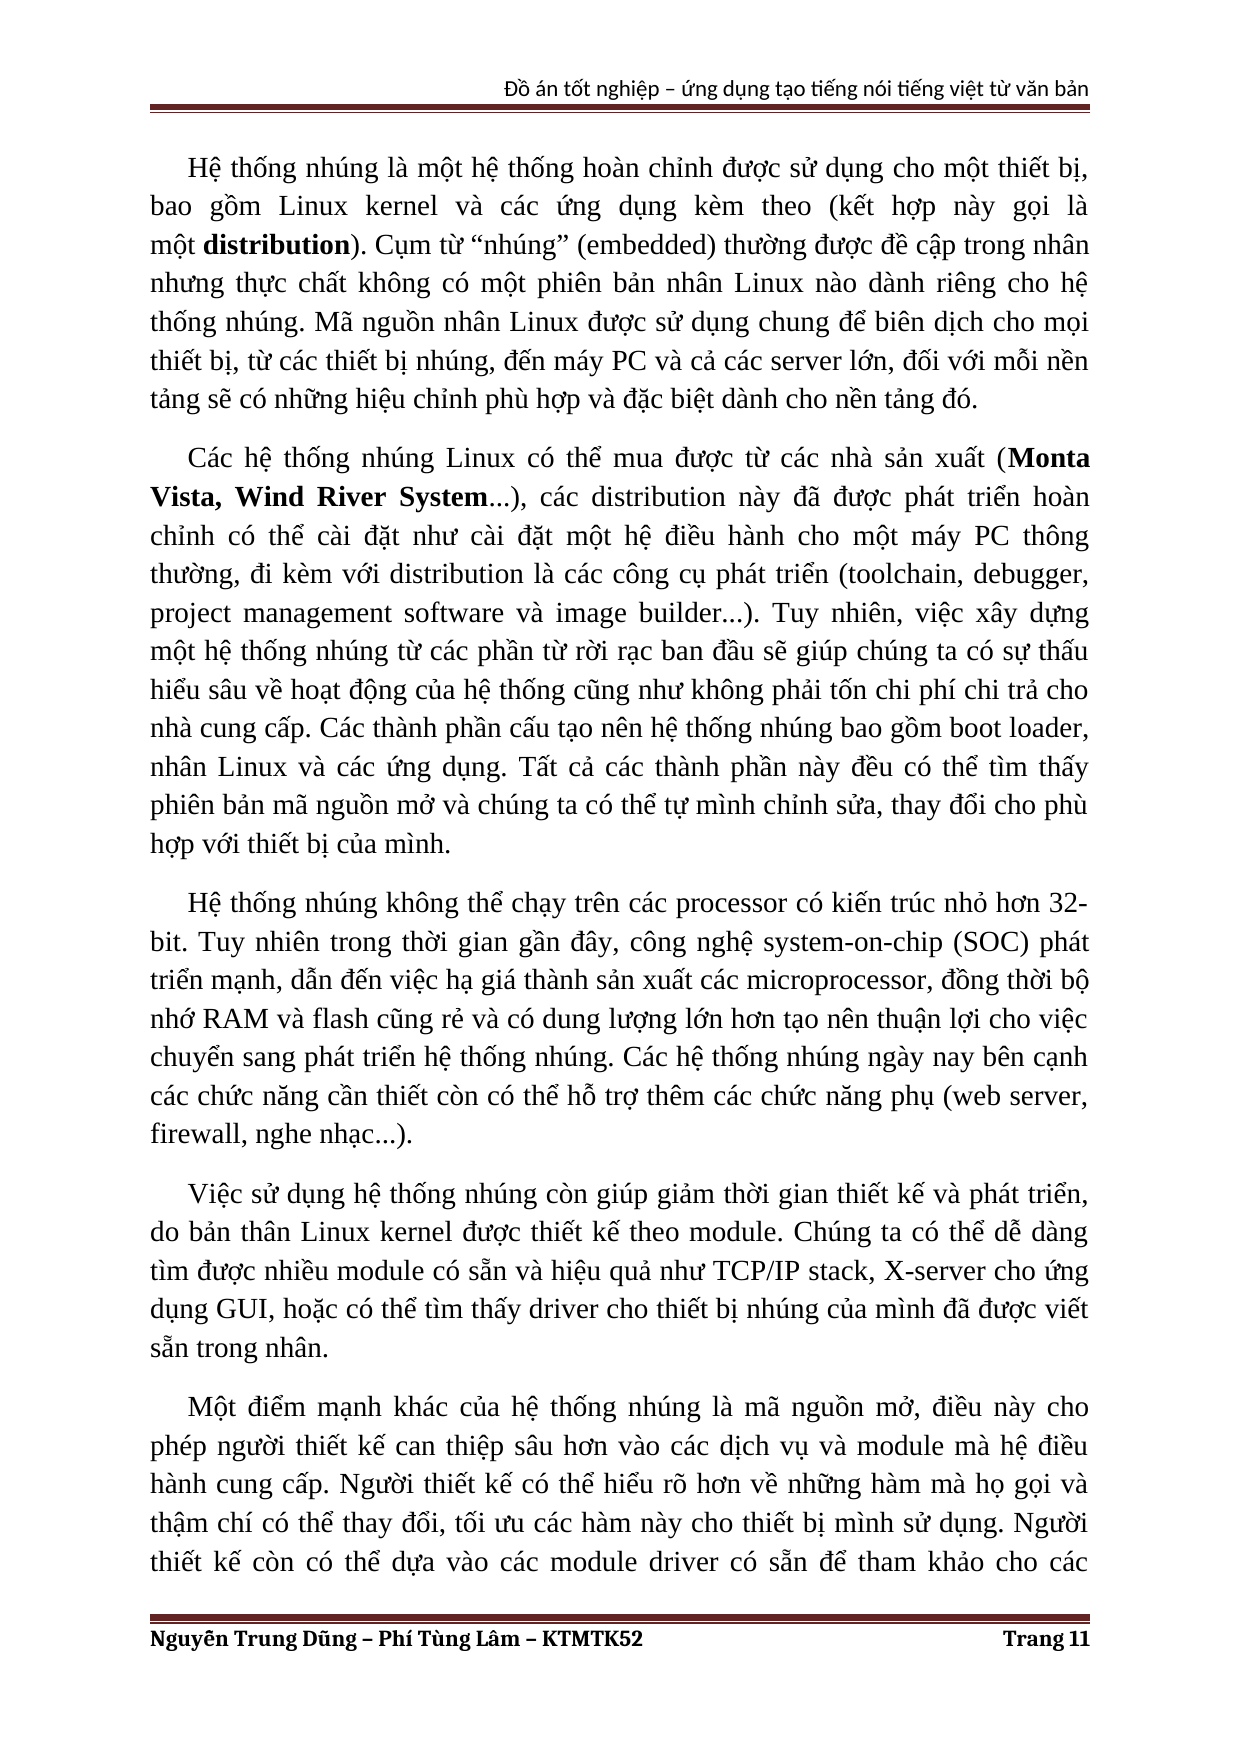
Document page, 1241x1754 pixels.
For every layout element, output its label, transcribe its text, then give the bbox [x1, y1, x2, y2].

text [150, 1389, 1090, 1577]
text Việc sử dụng hệ thống nhúng còn giúp giảm thời gian thiết kế và phát triển, do bản thân Linux kernel được thiết kế theo module. Chúng ta có thể dễ dàng tìm được nhiều module có sẵn và hiệu quả như TCP/IP stack, X-server cho ứng dụng GUI, hoặc có thể tìm thấy driver cho thiết bị nhúng của mình đã được viết sẵn trong nhân. [150, 1176, 1090, 1364]
text Các hệ thống nhúng Linux có thể mua được từ các nhà sản xuất (Monta Vista, Wind River System...), các distribution này đã được phát triển hoàn chỉnh có thể cài đặt như cài đặt một hệ điều hành cho một máy PC thông thường, đi kèm với distribution là các công cụ phát triển (toolchain, debugger, project management software và image builder...). Tuy nhiên, việc xây dựng một hệ thống nhúng từ các phần từ rời rạc ban đầu sẽ giúp chúng ta có sự thấu hiểu sâu về hoạt động của hệ thống cũng như không phải tốn chi phí chi trả cho nhà cung cấp. Các thành phần cấu tạo nên hệ thống nhúng bao gồm boot loader, nhân Linux và các ứng dụng. Tất cả các thành phần này đều có thể tìm thấy phiên bản mã nguồn mở và chúng ta có thể tự mình chỉnh sửa, thay đổi cho phù hợp với thiết bị của mình. [150, 441, 1090, 859]
text Hệ thống nhúng là một hệ thống hoàn chỉnh được sử dụng cho một thiết bị, bao gồm Linux kernel và các ứng dụng kèm theo (kết hợp này gọi là một distribution). Cụm từ “nhúng” (embedded) thường được đề cập trong nhân nhưng thực chất không có một phiên bản nhân Linux nào dành riêng cho hệ thống nhúng. Mã nguồn nhân Linux được sử dụng chung để biên dịch cho mọi thiết bị, từ các thiết bị nhúng, đến máy PC và cả các server lớn, đối với mỗi nền tảng sẽ có những hiệu chỉnh phù hợp và đặc biệt dành cho nền tảng đó. [150, 150, 1090, 415]
text Hệ thống nhúng không thể chạy trên các processor có kiến trúc nhỏ hơn 32-bit. Tuy nhiên trong thời gian gần đây, công nghệ system-on-chip (SOC) phát triển mạnh, dẫn đến việc hạ giá thành sản xuất các microprocessor, đồng thời bộ nhớ RAM và flash cũng rẻ và có dung lượng lớn hơn tạo nên thuận lợi cho việc chuyển sang phát triển hệ thống nhúng. Các hệ thống nhúng ngày nay bên cạnh các chức năng cần thiết còn có thể hỗ trợ thêm các chức năng phụ (web server, firewall, nghe nhạc...). [150, 885, 1090, 1150]
